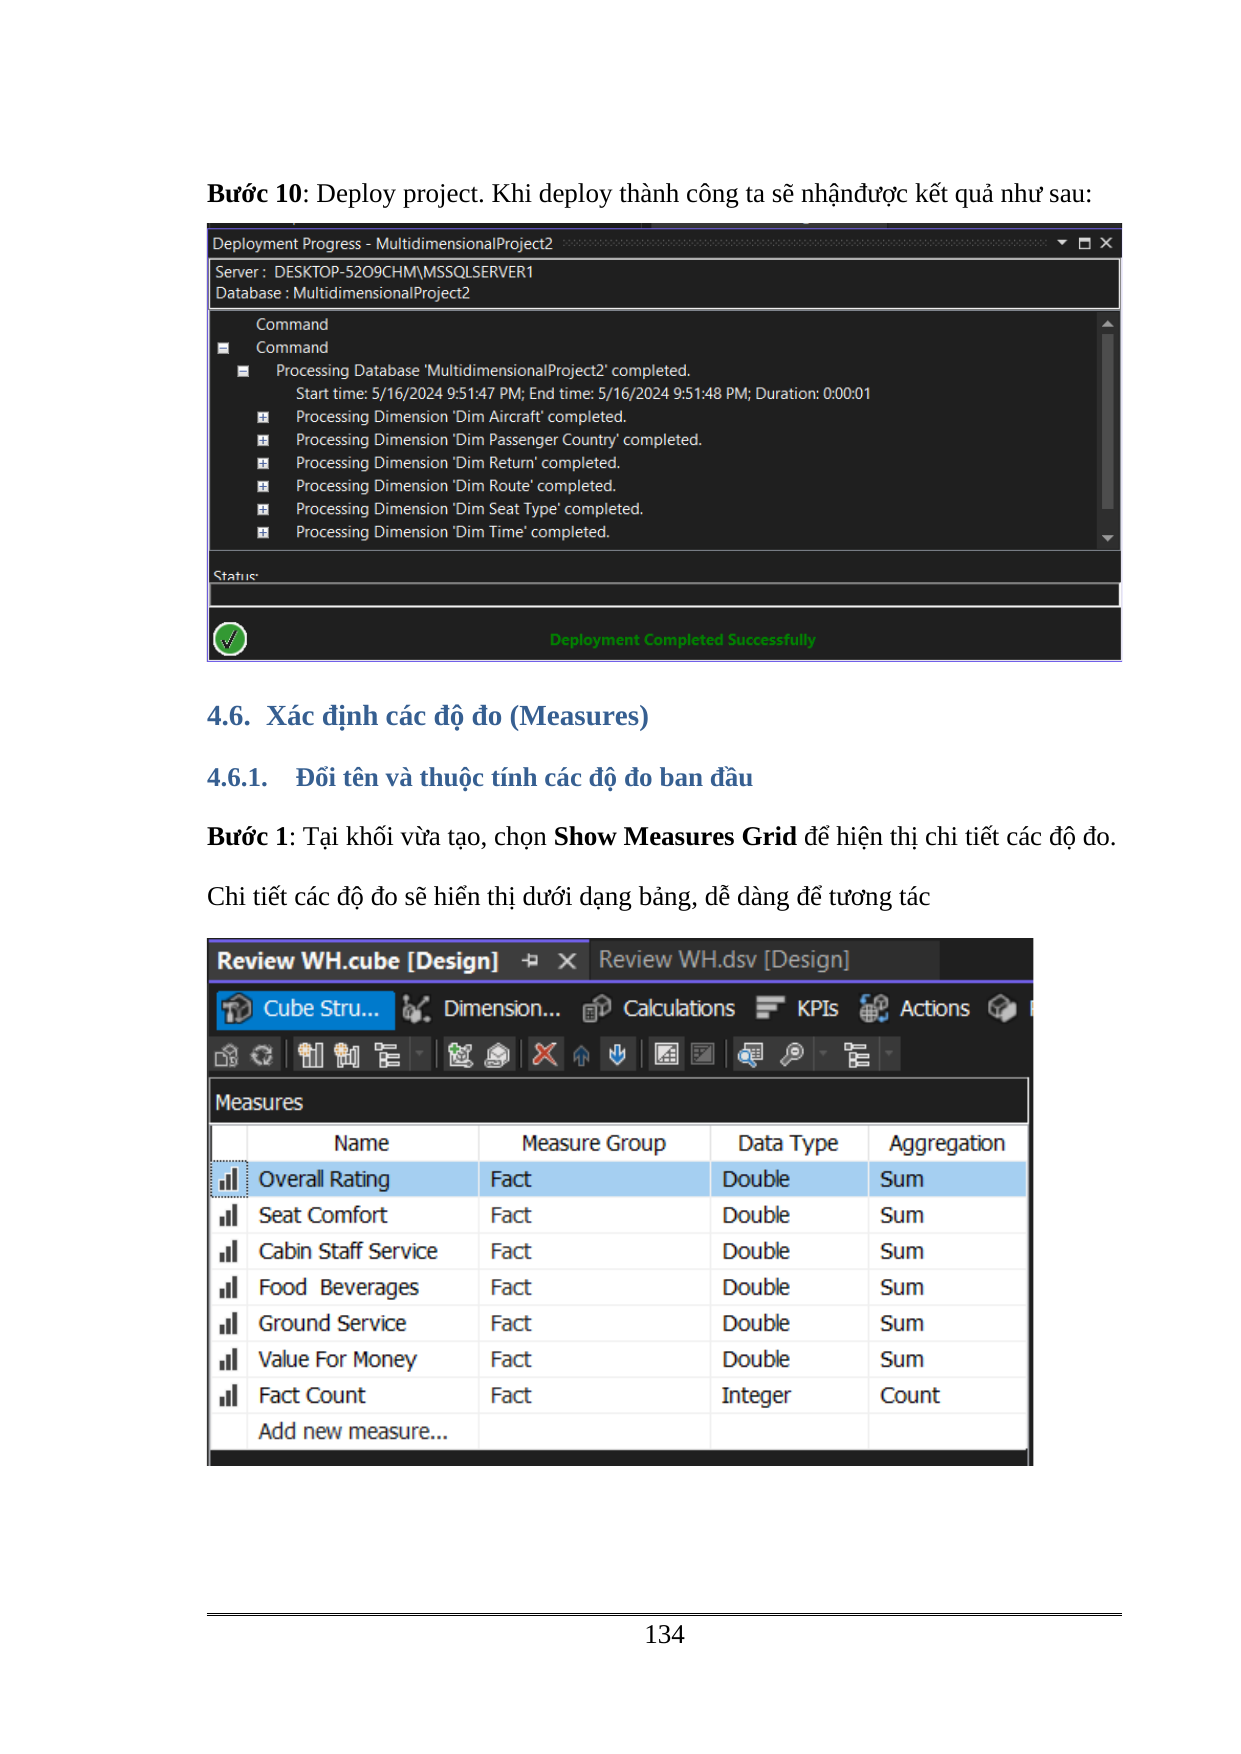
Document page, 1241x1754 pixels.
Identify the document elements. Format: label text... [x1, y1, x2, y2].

picture [206, 938, 1034, 1466]
text Bước 10: Deploy project. Khi deploy thành công ta sẽ nhậnđược kết quả như sau: [207, 177, 1122, 223]
text Bước 1: Tại khối vừa tạo, chọn Show Measures Grid để hiện thị chi tiết các độ đo. [207, 820, 1122, 852]
subtitle Xác định các độ đo (Measures) [207, 698, 1122, 732]
picture [206, 223, 1123, 662]
text Chi tiết các độ đo sẽ hiển thị dưới dạng bảng, dễ dàng để tương tác [207, 879, 1122, 911]
subtitle Đổi tên và thuộc tính các độ đo ban đầu [207, 761, 1122, 792]
